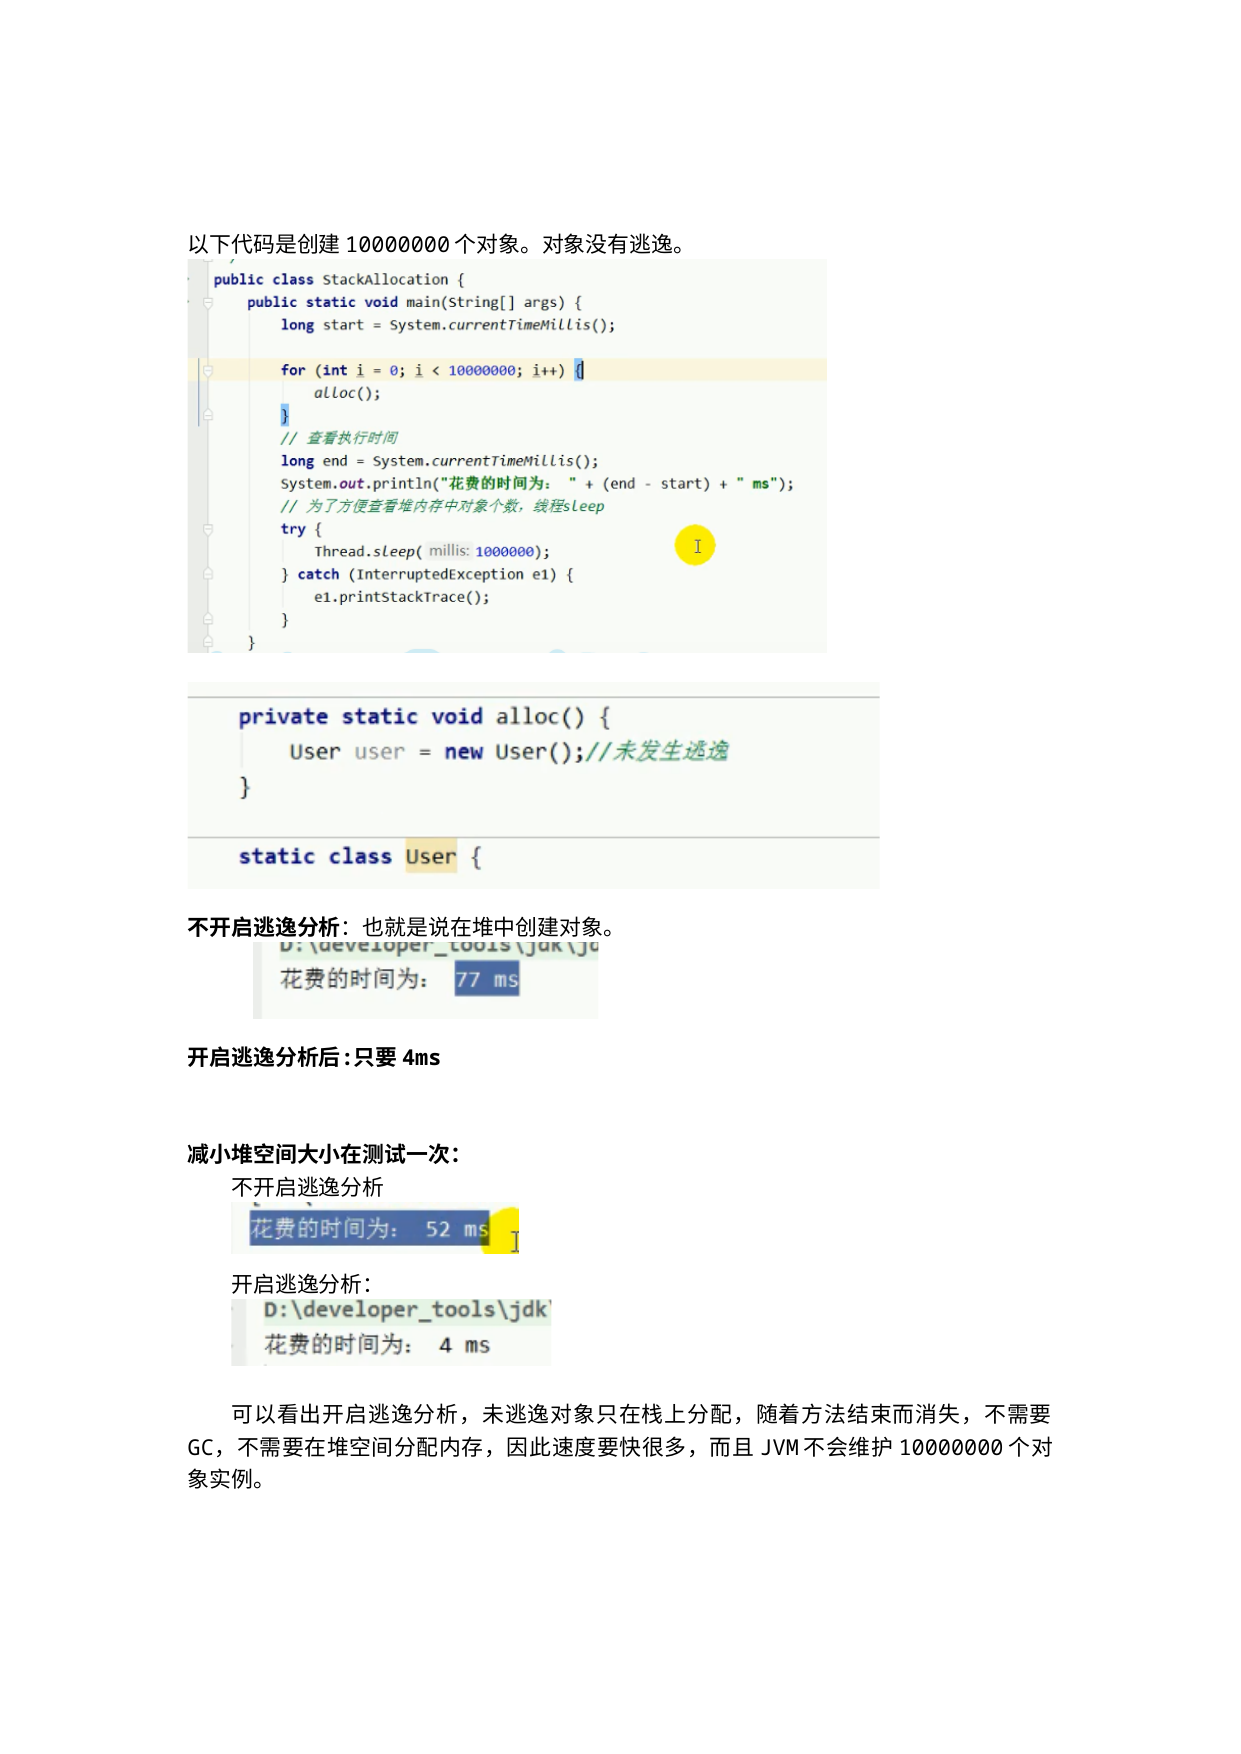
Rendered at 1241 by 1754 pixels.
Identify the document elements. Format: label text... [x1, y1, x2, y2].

text 开启逃逸分析： [187, 1267, 1053, 1299]
text 不开启逃逸分析：也就是说在堆中创建对象。 [187, 909, 1053, 942]
text 可以看出开启逃逸分析，未逃逸对象只在栈上分配，随着方法结束而消失，不需要GC，不需要在堆空间分配内存，因此速度要快很多，而且JVM不会维护10000000个对象实例。 [187, 1397, 1053, 1494]
picture [187, 682, 880, 889]
text 减小堆空间大小在测试一次： [187, 1137, 1053, 1169]
picture [231, 1202, 519, 1254]
text 不开启逃逸分析 [187, 1169, 1053, 1202]
text 开启逃逸分析后:只要4ms [187, 1039, 1053, 1072]
text 以下代码是创建10000000个对象。对象没有逃逸。 [187, 227, 1053, 259]
picture [187, 259, 827, 653]
picture [253, 942, 599, 1019]
picture [231, 1299, 552, 1366]
